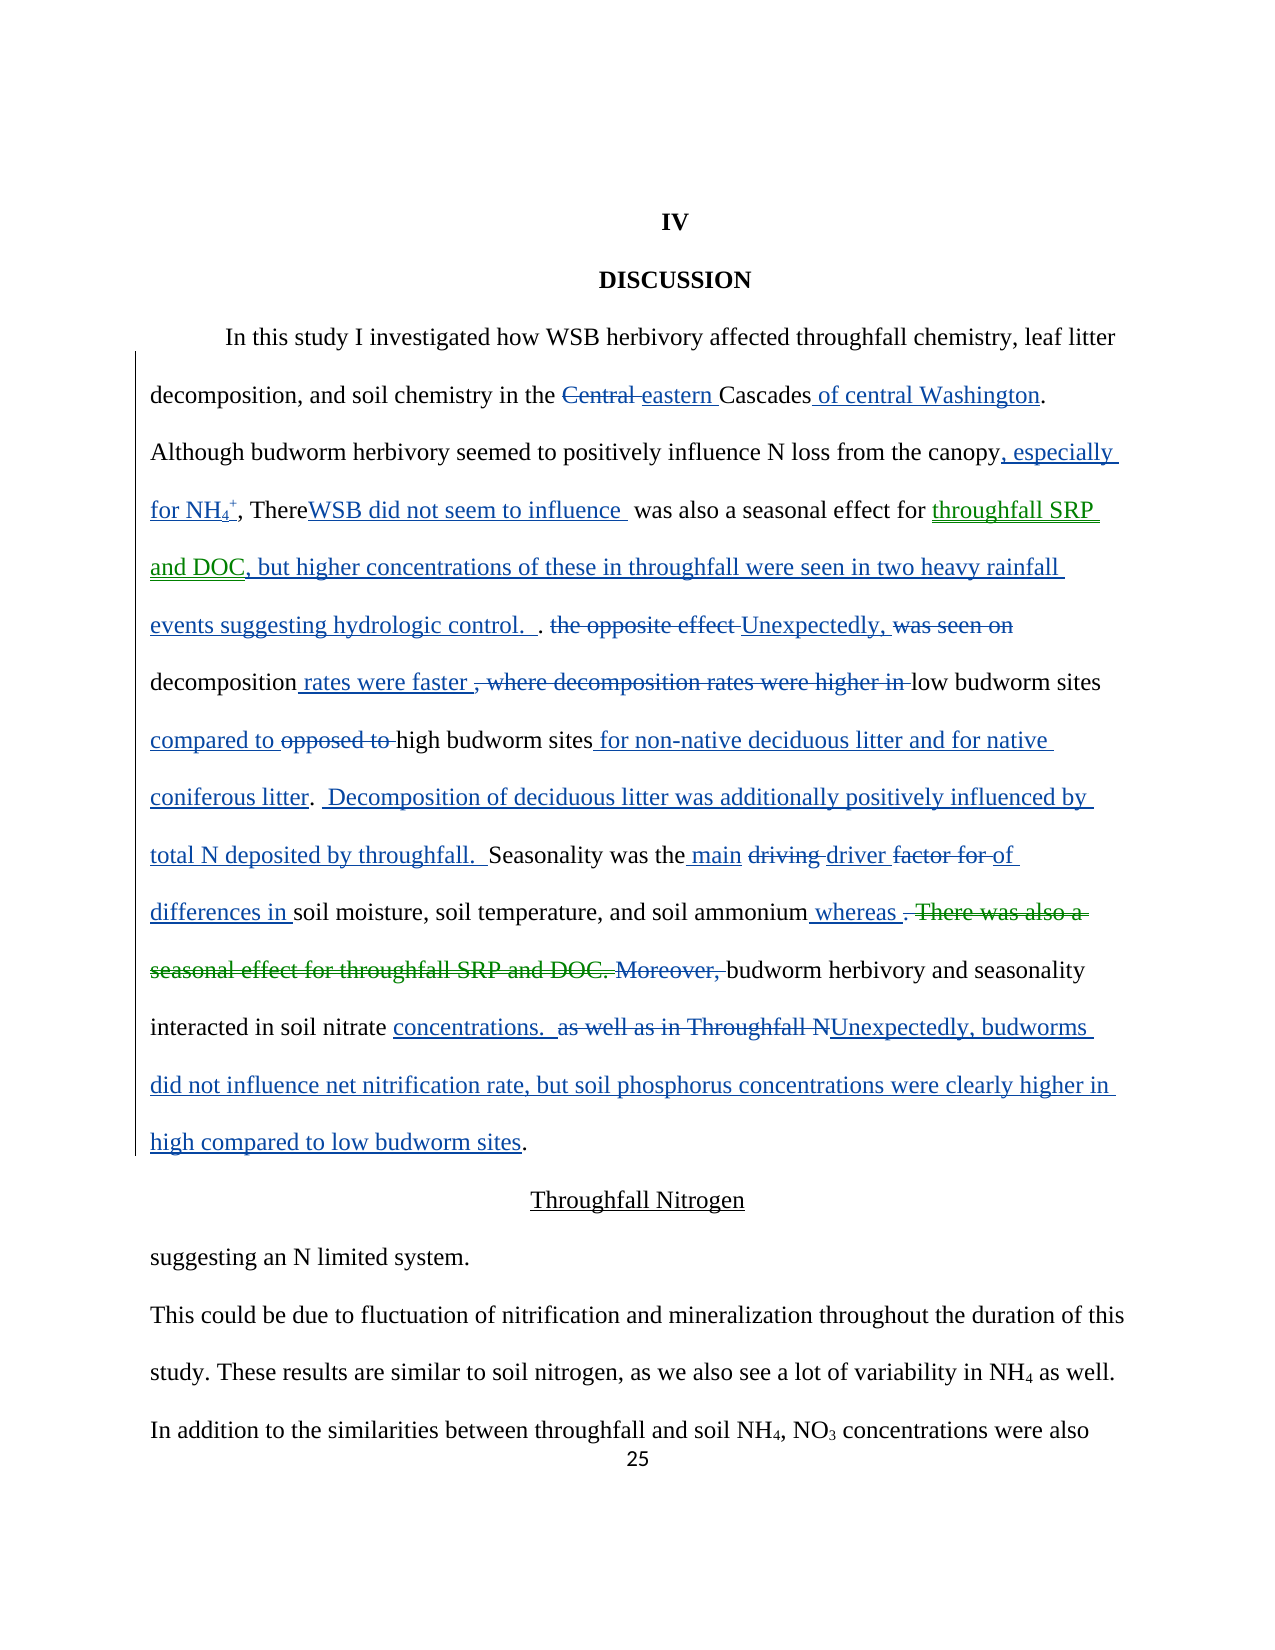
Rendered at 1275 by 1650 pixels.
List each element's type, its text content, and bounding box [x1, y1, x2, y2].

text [150, 1300, 1125, 1444]
text DISCUSSION [150, 265, 1125, 294]
text Throughfall Nitrogen [150, 1185, 1125, 1214]
text IV [150, 207, 1125, 236]
text suggesting an N limited system. [150, 1242, 1125, 1271]
text In this study I investigated how WSB herbivory affected throughfall chemistry, leaf litter decomposition, and soil chemistry in the Cascades. Although budworm herbivory seemed to positively influence N loss from the canopy, decompositionlow budworm sites high budworm sites. Seasonality was the soil moisture, soil temperature, and soil ammoniumbudworm herbivory and seasonality interacted in soil nitrate . [150, 322, 1125, 1156]
